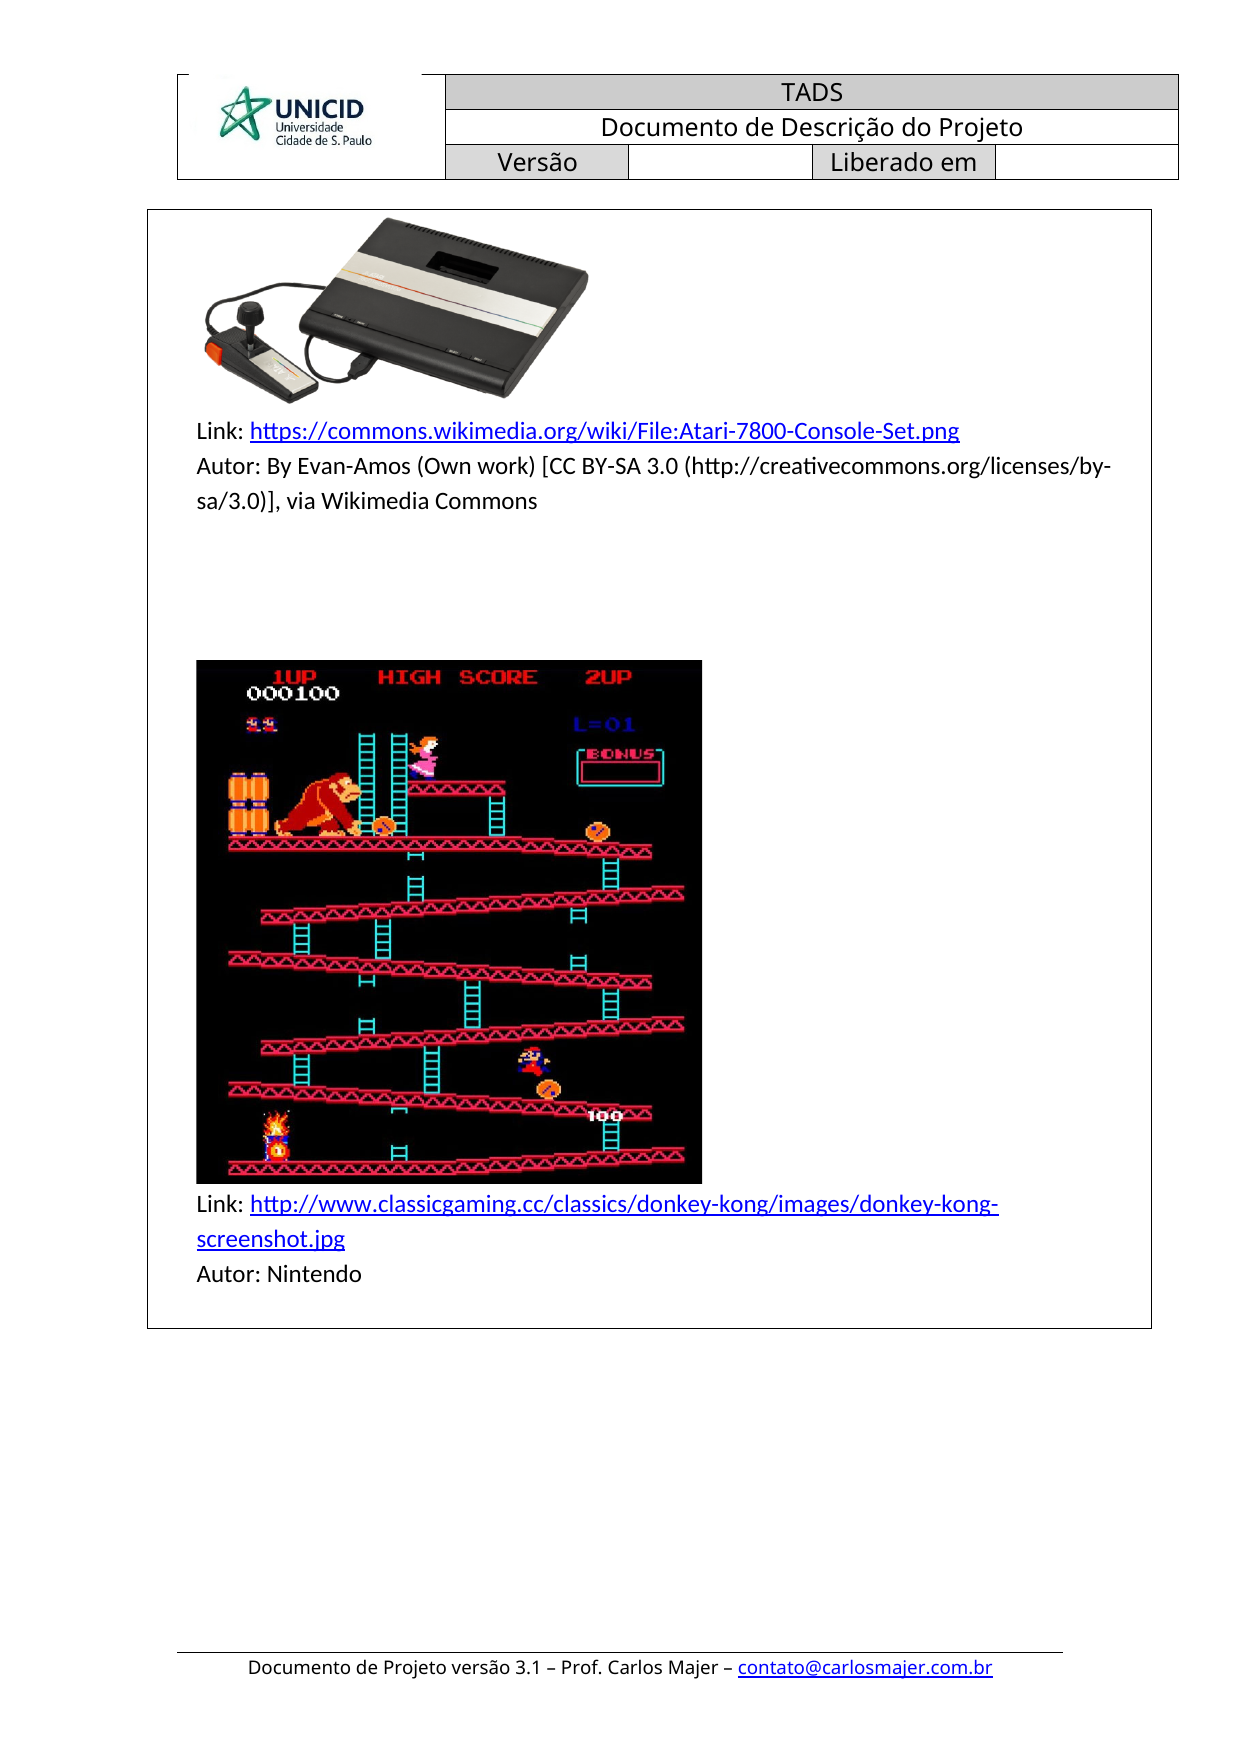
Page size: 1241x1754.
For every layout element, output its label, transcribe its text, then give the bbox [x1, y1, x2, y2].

picture [196, 660, 703, 1184]
picture [196, 210, 597, 412]
picture [188, 74, 422, 166]
